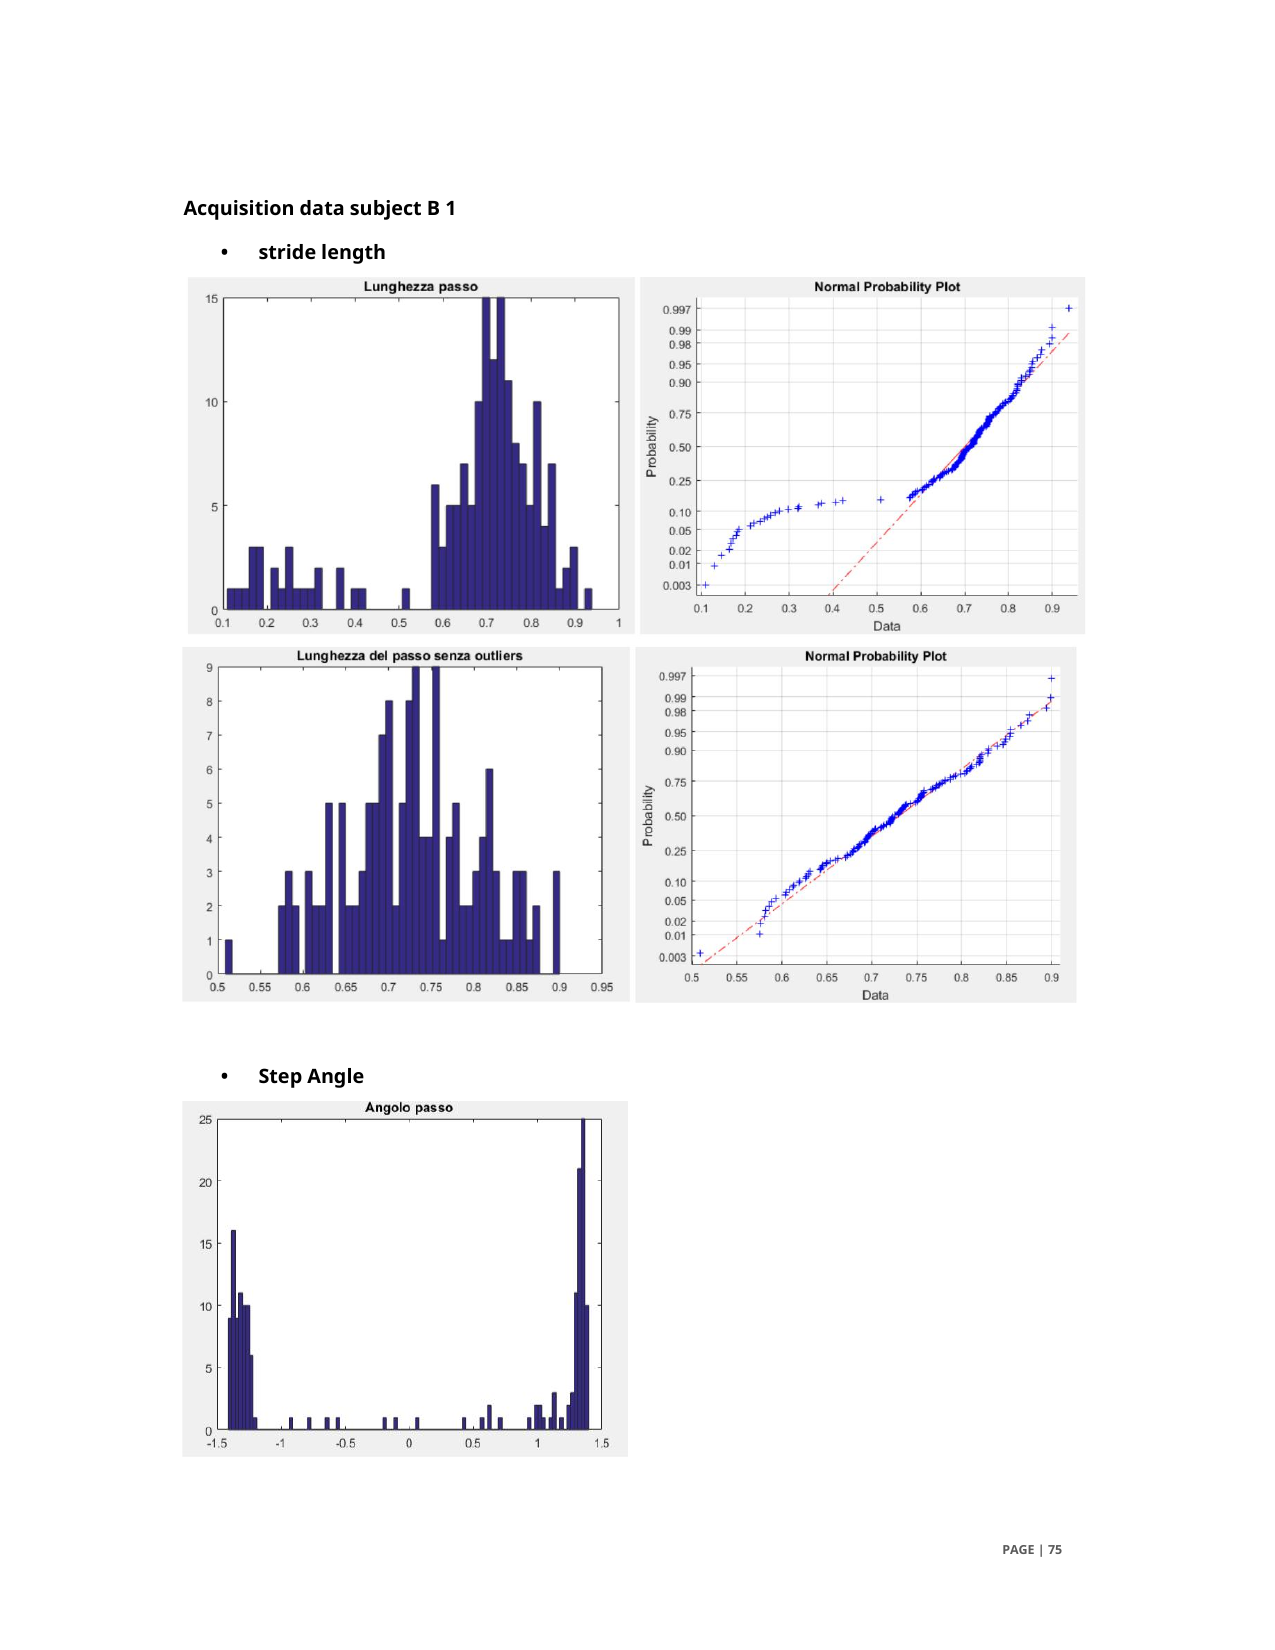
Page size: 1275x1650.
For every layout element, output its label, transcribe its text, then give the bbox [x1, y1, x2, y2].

text PAGE | 75 [1002, 1541, 1125, 1558]
picture [182, 277, 1086, 1003]
text Acquisition data subject B 1 [183, 194, 1125, 221]
list stride length [221, 238, 1125, 265]
picture [182, 1101, 628, 1457]
list Step Angle [221, 1063, 1125, 1089]
